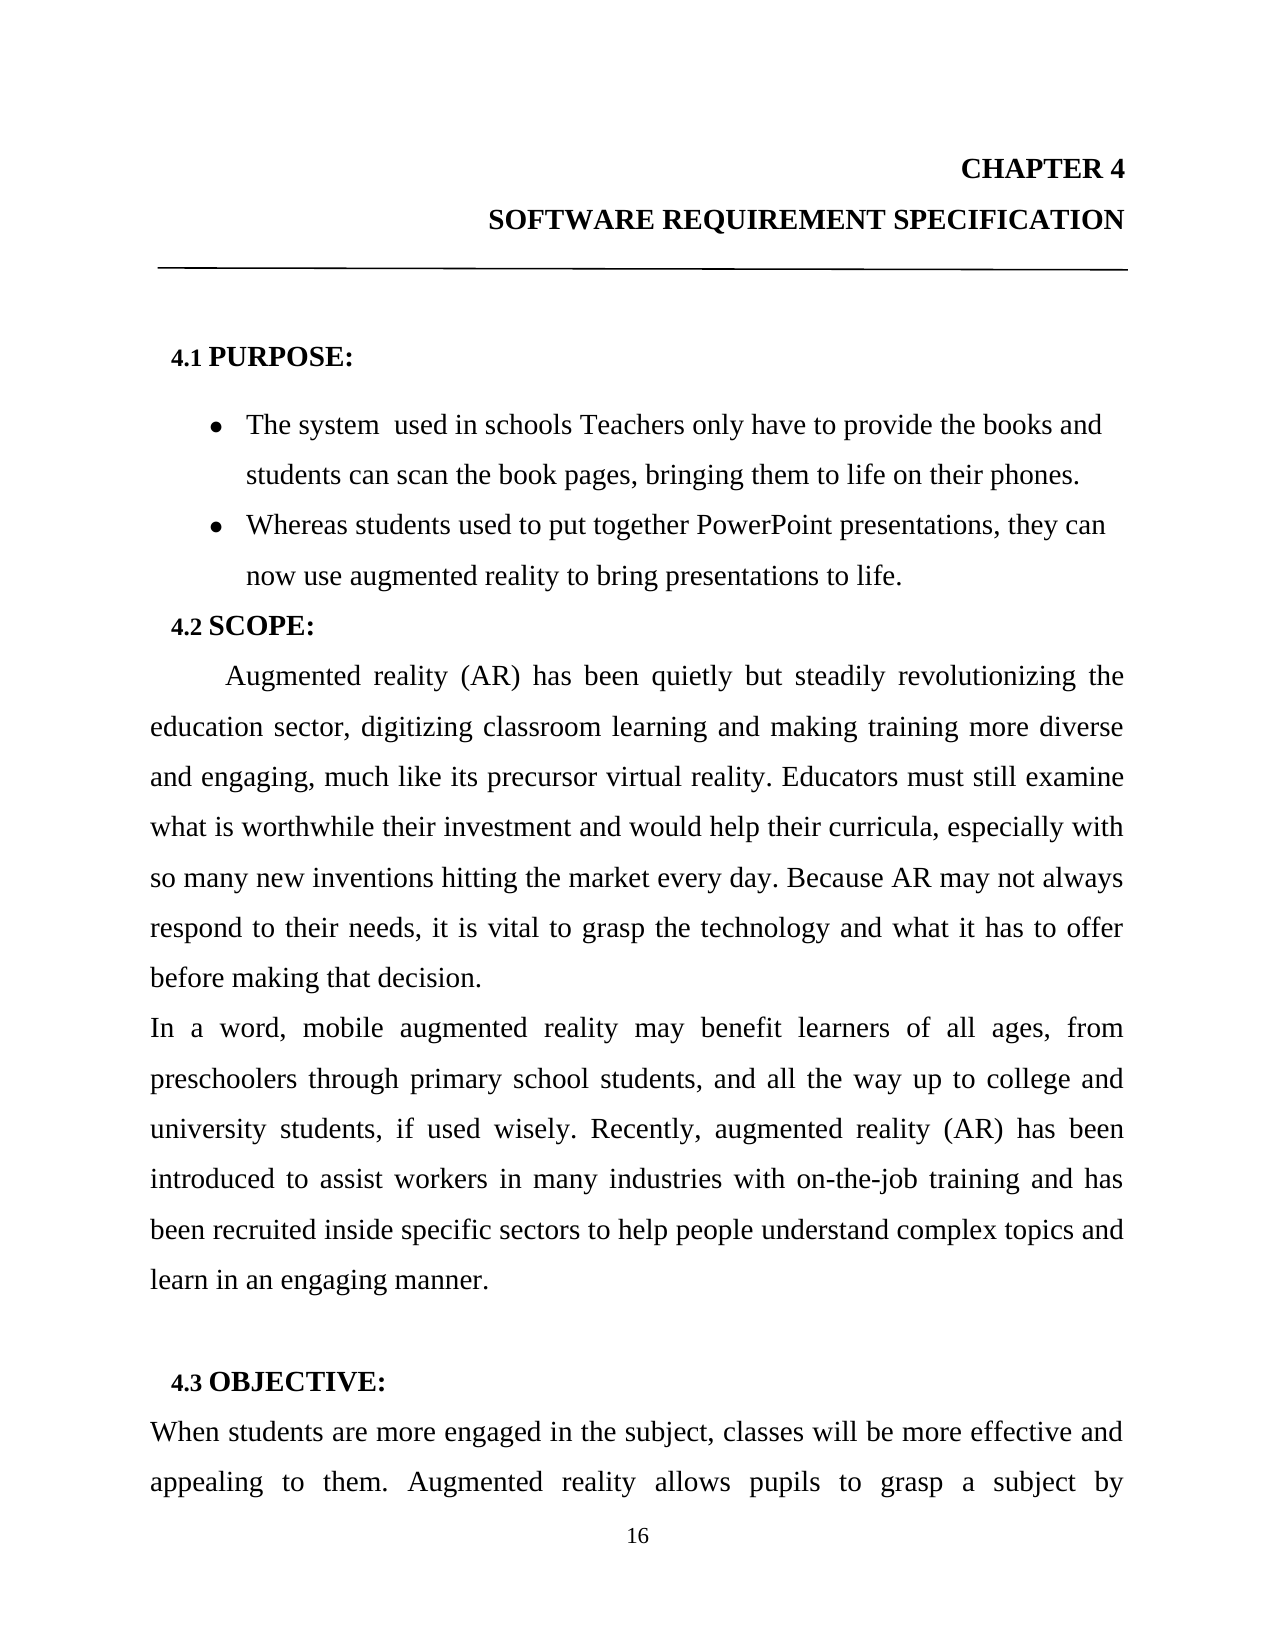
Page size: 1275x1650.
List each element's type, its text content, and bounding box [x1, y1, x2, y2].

list The system used in schools Teachers only have to provide the books and students can scan the book pages, bringing them to life on their phones. [208, 407, 1111, 491]
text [150, 1414, 1125, 1498]
subtitle OBJECTIVE: [171, 1364, 1125, 1397]
subtitle PURPOSE: [171, 339, 1125, 372]
list Whereas students used to put together PowerPoint presentations, they can now use augmented reality to bring presentations to life. [208, 507, 1111, 591]
text Augmented reality (AR) has been quietly but steadily revolutionizing the education sector, digitizing classroom learning and making training more diverse and engaging, much like its precursor virtual reality. Educators must still examine what is worthwhile their investment and would help their curricula, especially with so many new inventions hitting the market every day. Because AR may not always respond to their needs, it is vital to grasp the technology and what it has to offer before making that decision. [150, 658, 1125, 994]
text In a word, mobile augmented reality may benefit learners of all ages, from preschoolers through primary school students, and all the way up to college and university students, if used wisely. Recently, augmented reality (AR) has been introduced to assist workers in many industries with on-the-job training and has been recruited inside specific sectors to help people understand complex topics and learn in an engaging manner. [150, 1011, 1125, 1296]
subtitle SCOPE: [171, 608, 1125, 642]
text SOFTWARE REQUIREMENT SPECIFICATION [150, 202, 1125, 236]
text CHAPTER 4 [150, 151, 1125, 184]
